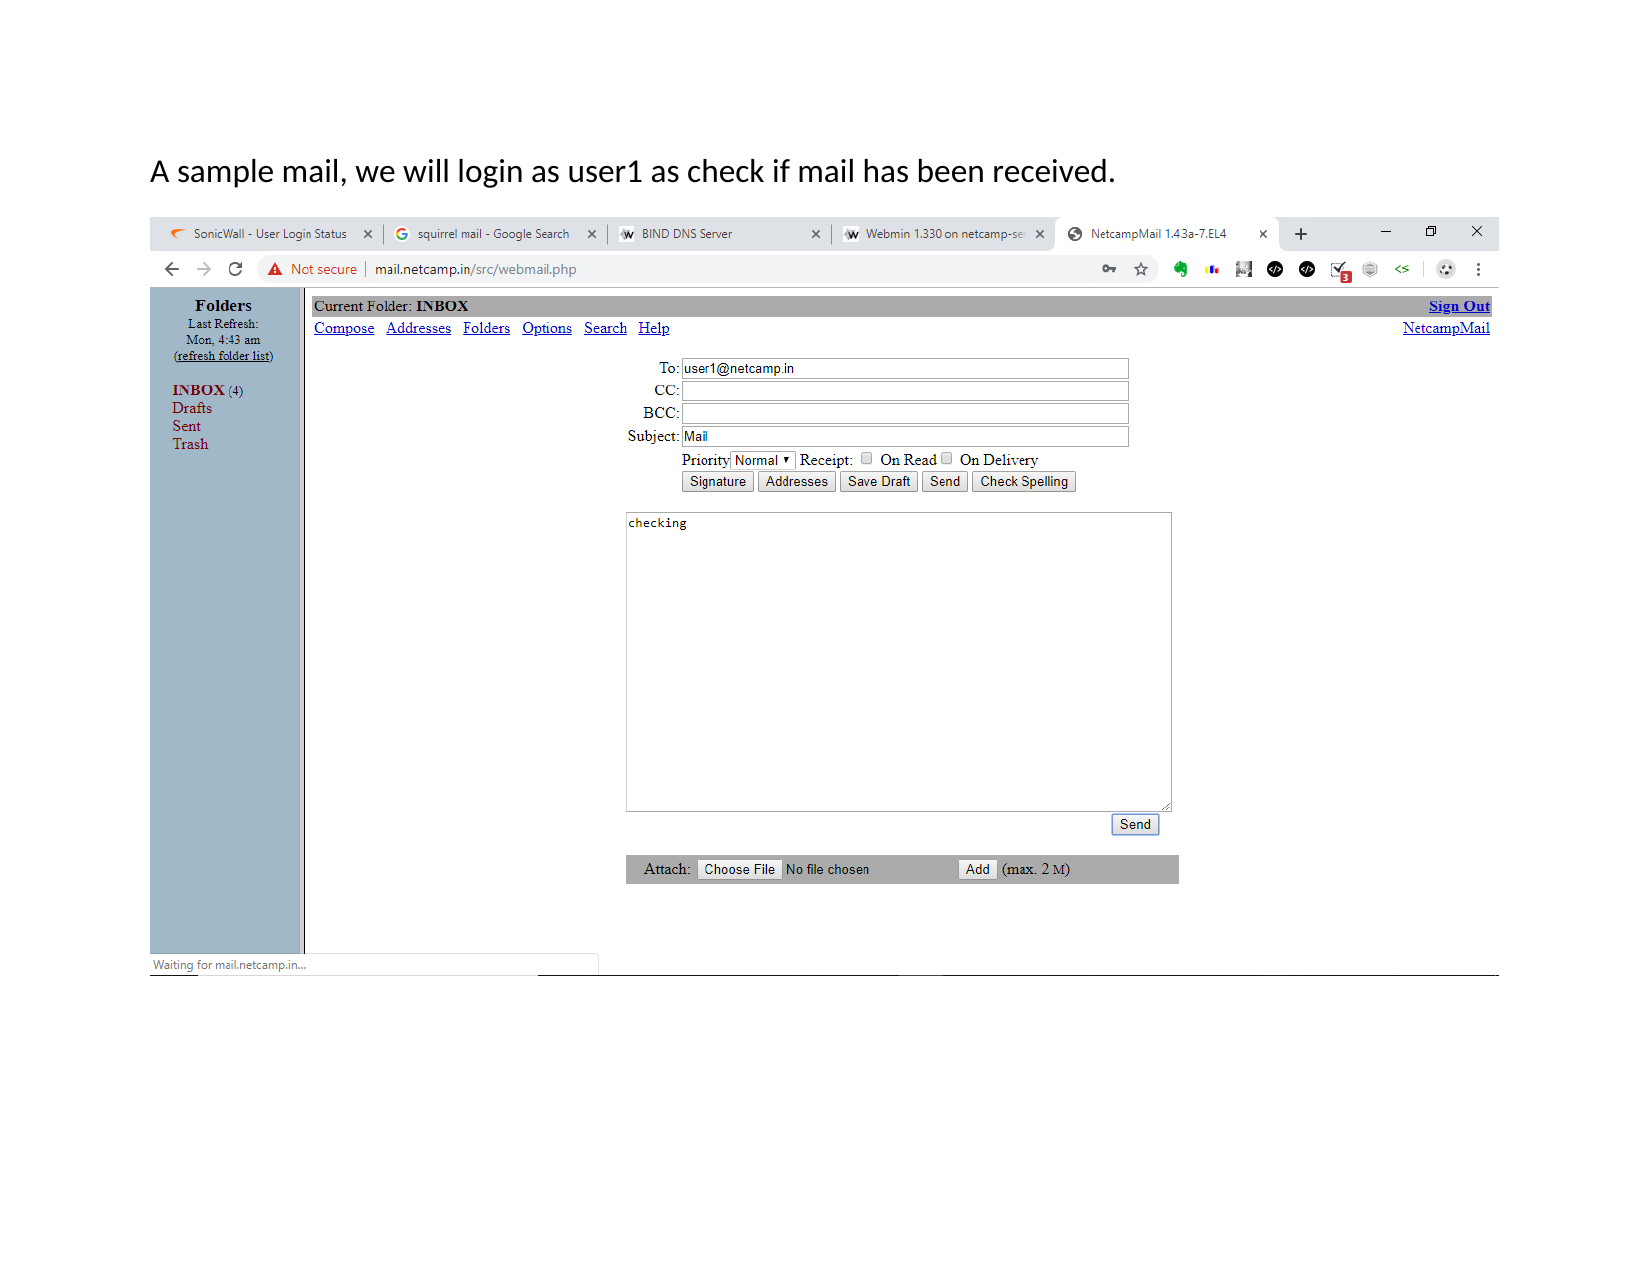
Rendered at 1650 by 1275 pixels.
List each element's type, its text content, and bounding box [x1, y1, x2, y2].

text A sample mail, we will login as user1 as check if mail has been received. [150, 150, 1494, 191]
picture [150, 217, 1499, 976]
